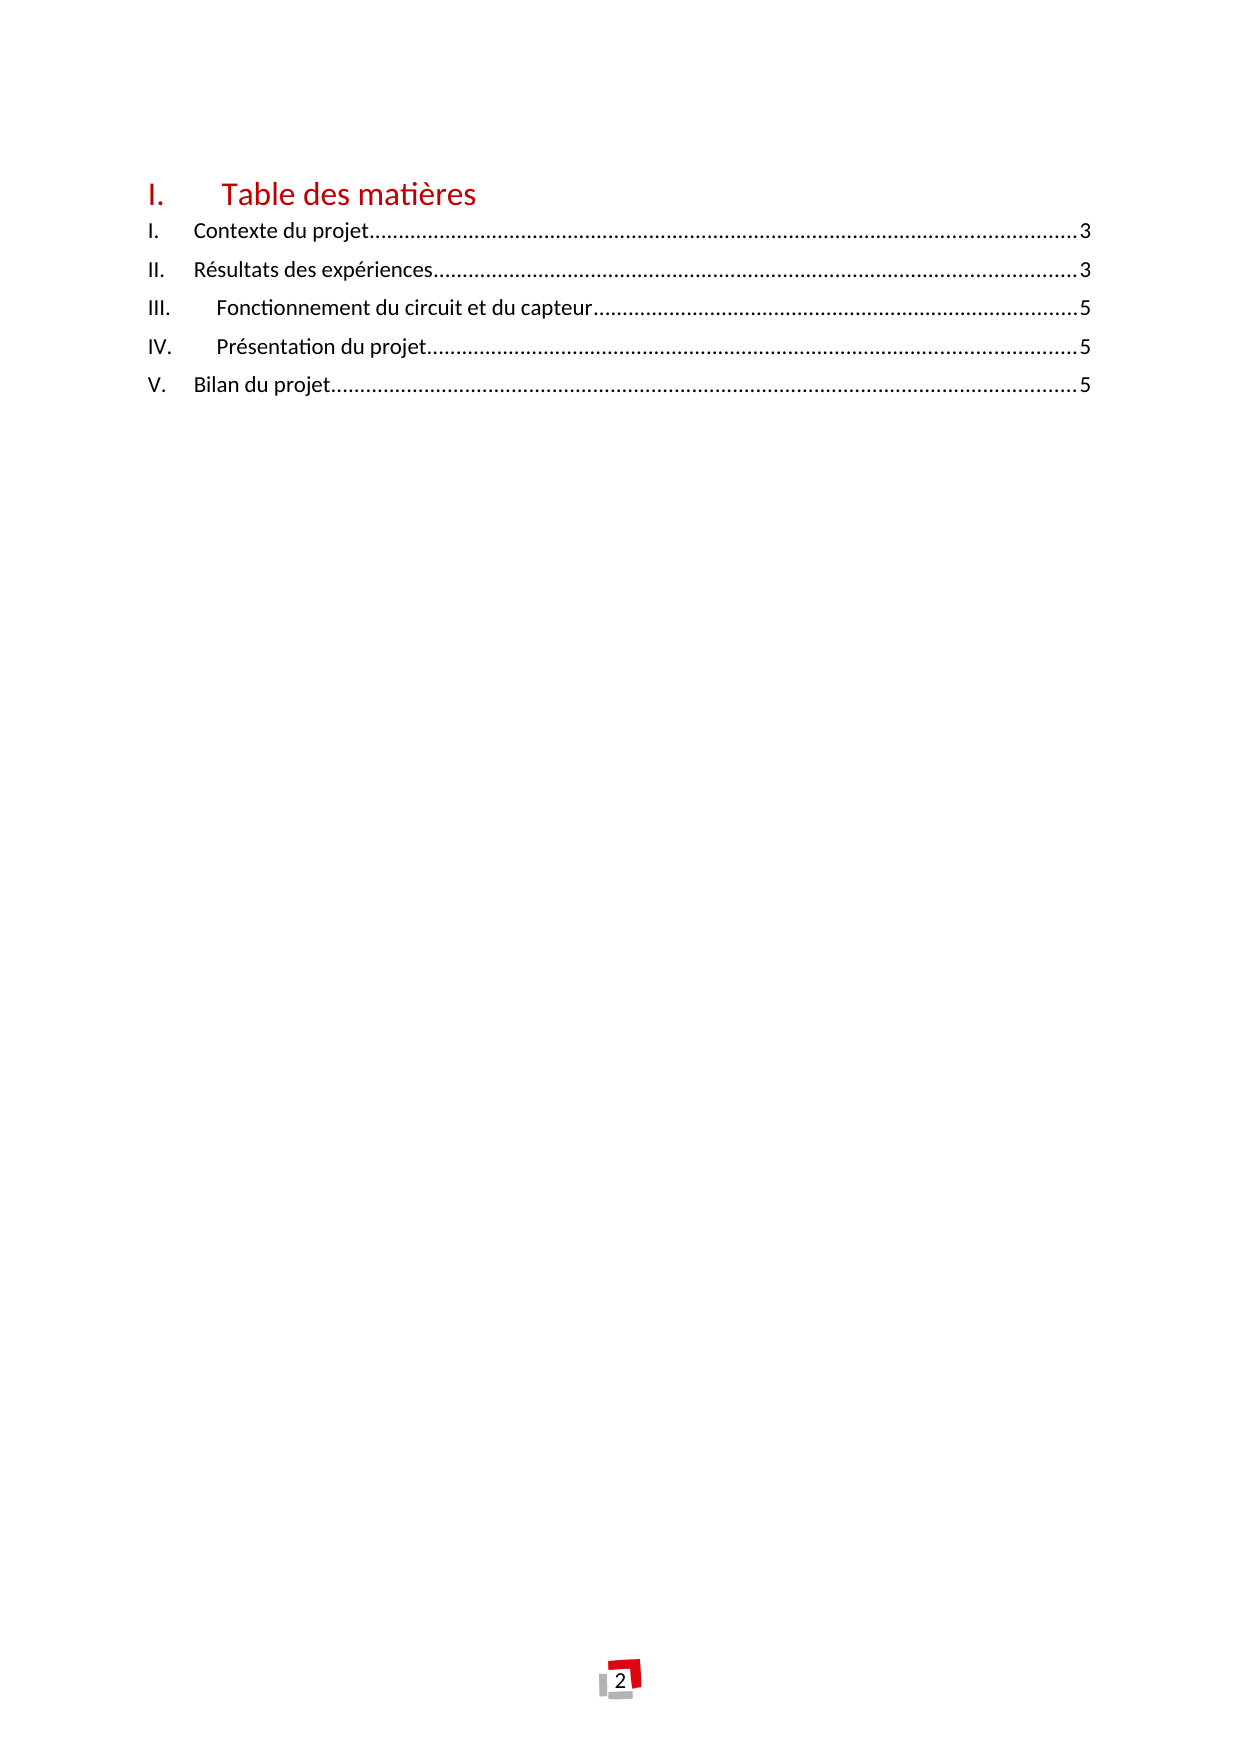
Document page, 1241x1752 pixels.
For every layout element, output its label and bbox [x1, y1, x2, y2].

picture [592, 1654, 645, 1702]
